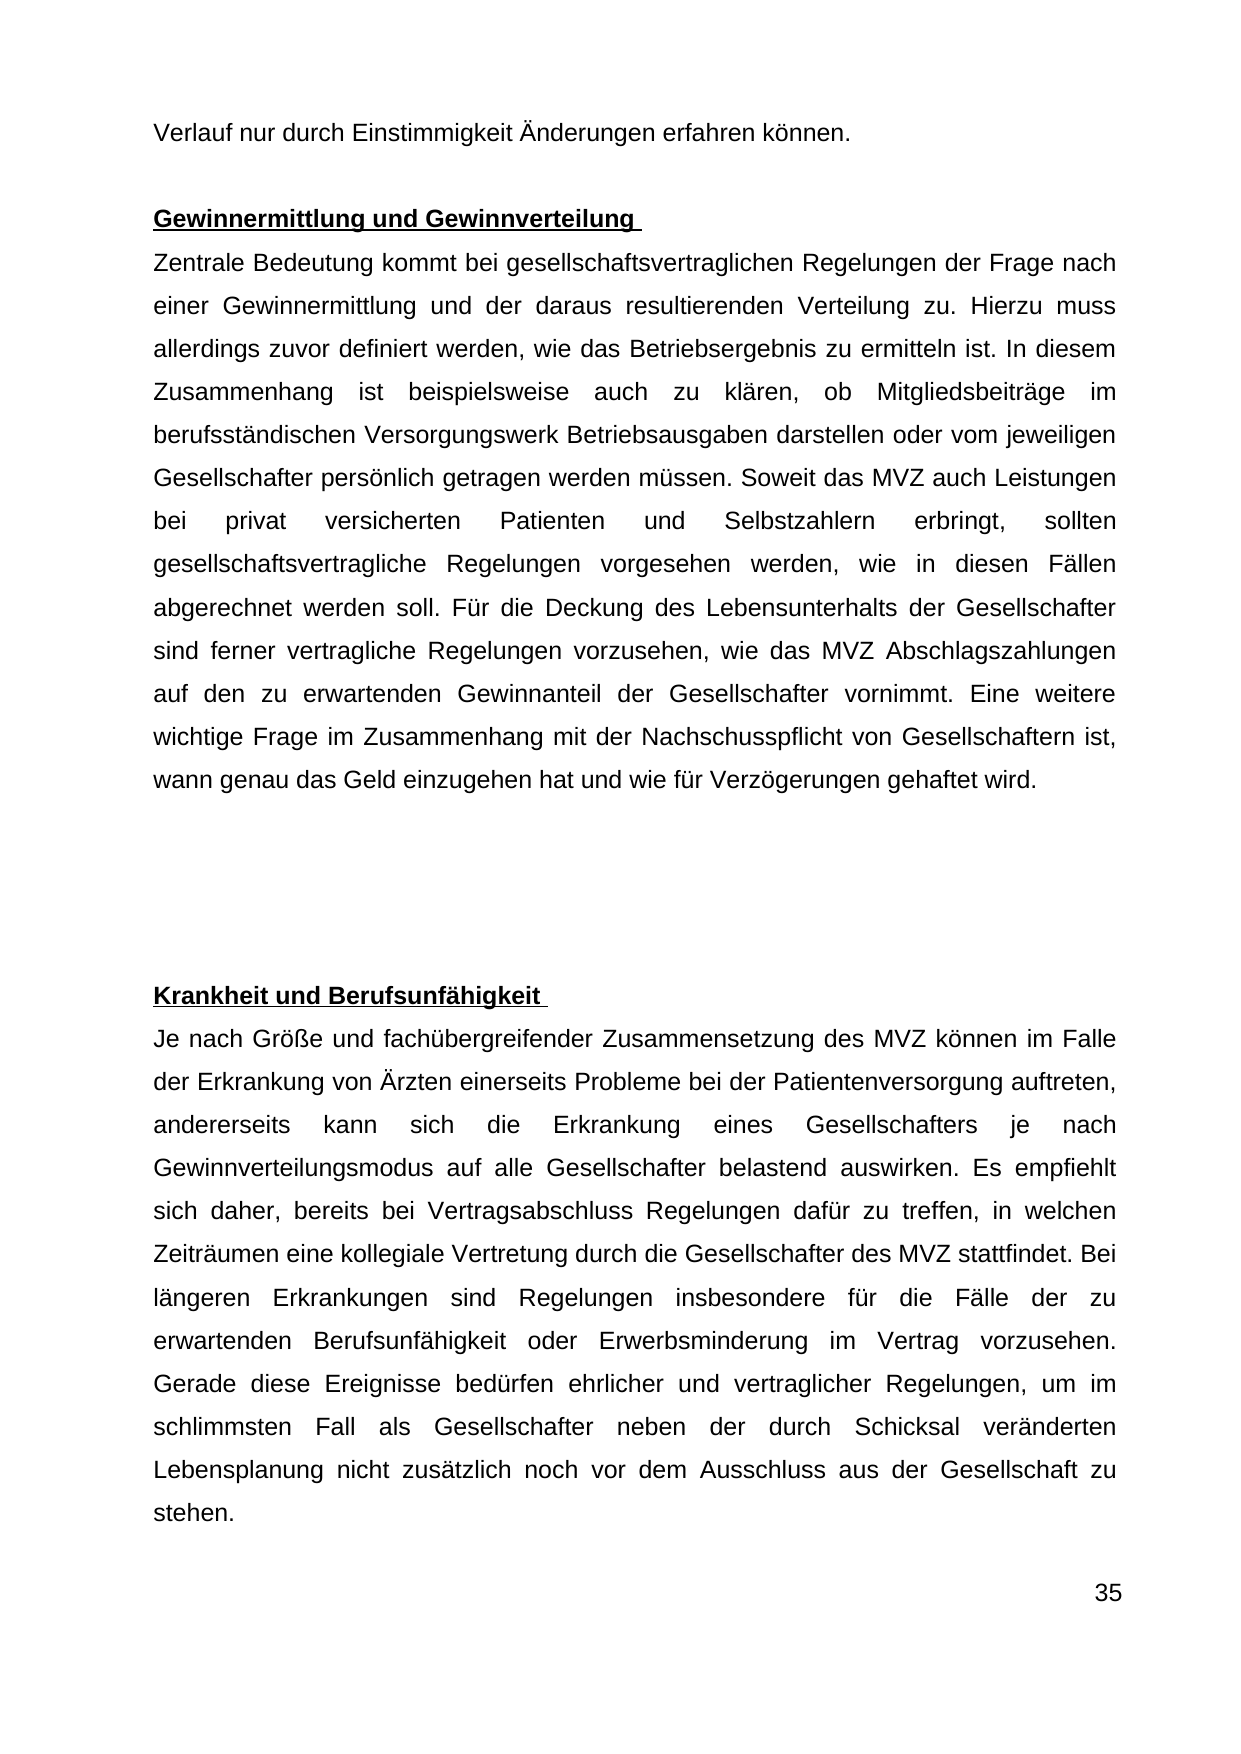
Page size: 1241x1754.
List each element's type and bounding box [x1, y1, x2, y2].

table_header [153, 118, 1118, 1541]
